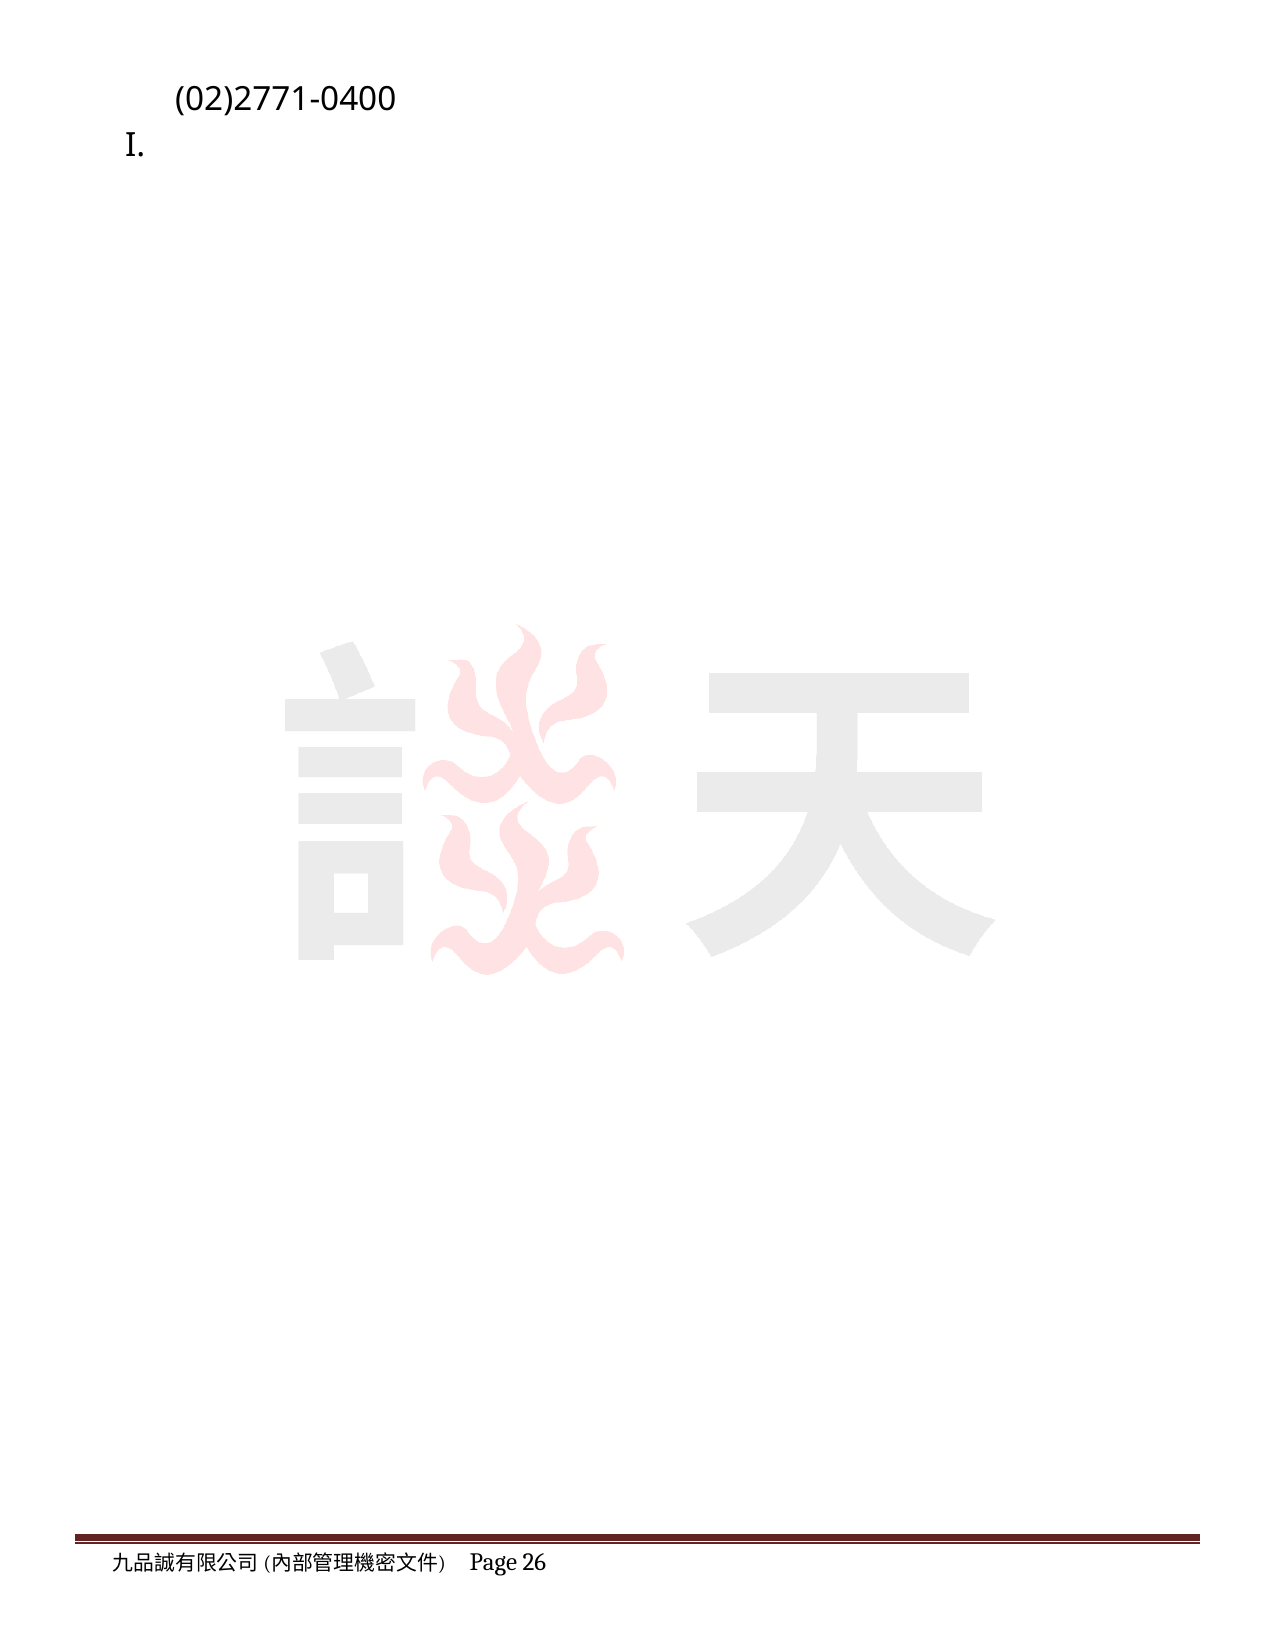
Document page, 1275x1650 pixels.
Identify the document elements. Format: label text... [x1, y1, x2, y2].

list (02)2771-0400 [175, 75, 1200, 120]
